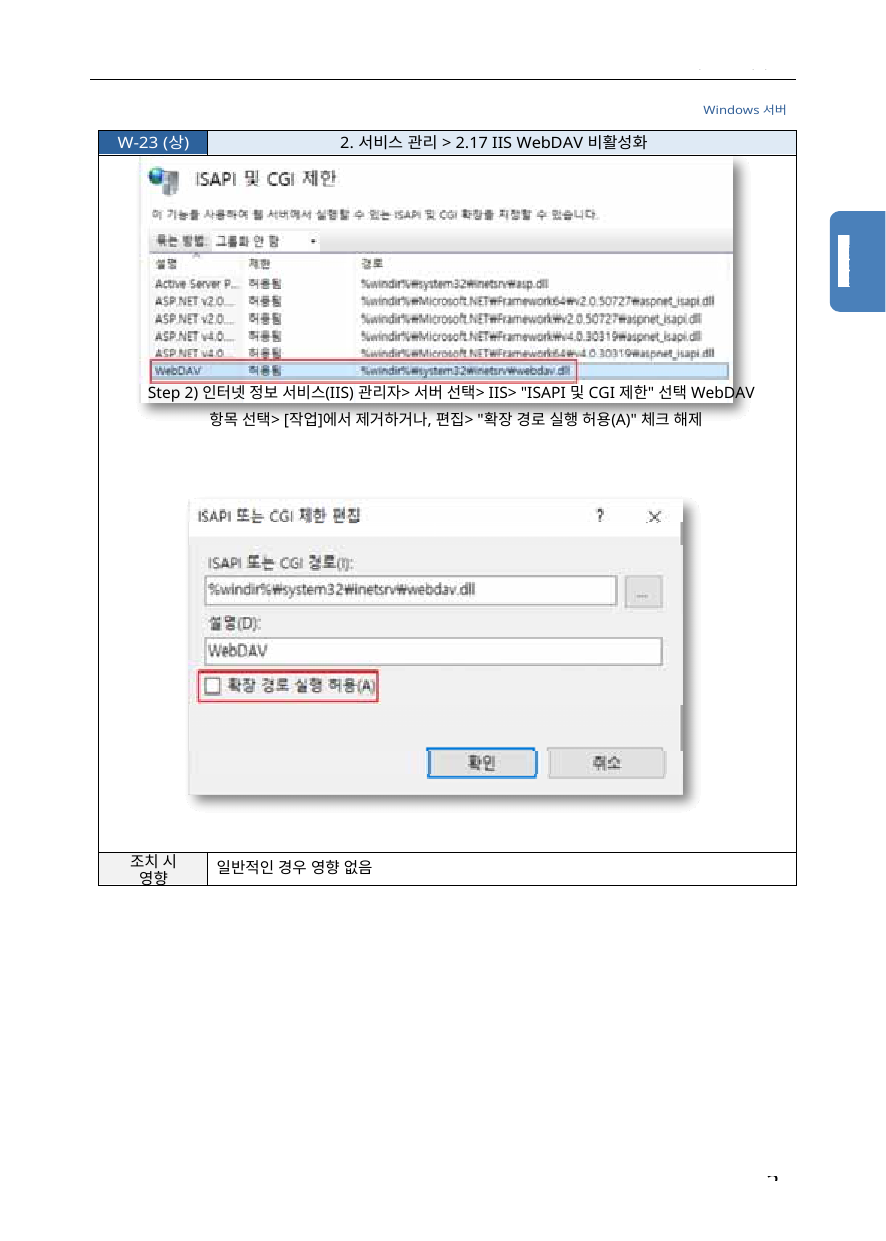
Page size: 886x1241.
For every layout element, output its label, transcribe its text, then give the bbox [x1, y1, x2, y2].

picture [518, 416, 527, 421]
picture [185, 496, 701, 813]
picture [838, 235, 850, 287]
picture [136, 156, 751, 421]
text Windows 서버 [649, 102, 787, 118]
